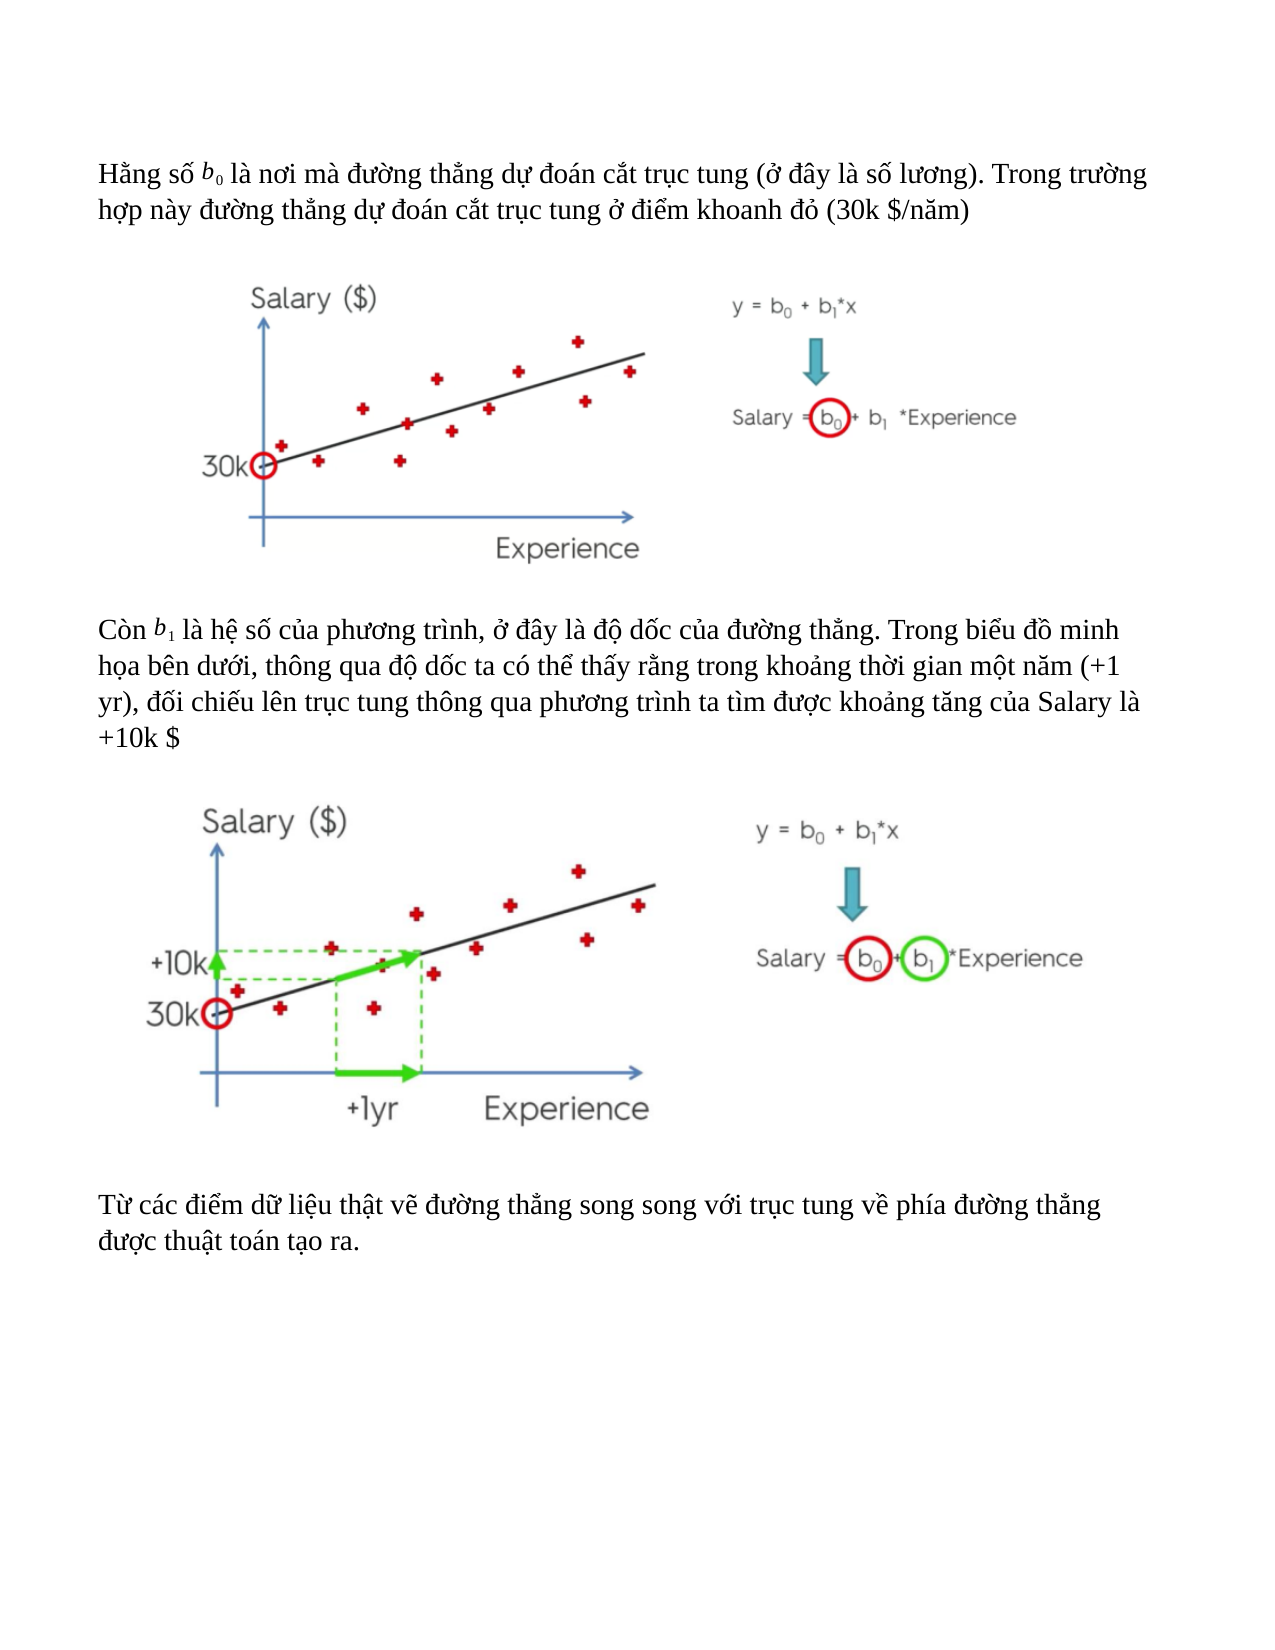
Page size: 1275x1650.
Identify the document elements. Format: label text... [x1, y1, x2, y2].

text Từ các điểm dữ liệu thật vẽ đường thẳng song song với trục tung về phía đường thẳng được thuật toán tạo ra. [98, 1187, 1152, 1257]
text Còn là hệ số của phương trình, ở đây là độ dốc của đường thẳng. Trong biểu đồ minh họa bên dưới, thông qua độ dốc ta có thể thấy rằng trong khoảng thời gian một năm (+1 yr), đối chiếu lên trục tung thông qua phương trình ta tìm được khoảng tăng của Salary là +10k $ [98, 612, 1152, 754]
picture [135, 773, 1115, 1168]
text Hằng số là nơi mà đường thẳng dự đoán cắt trục tung (ở đây là số lương). Trong trường hợp này đường thẳng dự đoán cắt trục tung ở điểm khoanh đỏ (30k $/năm) [98, 156, 1152, 226]
picture [194, 245, 1056, 593]
